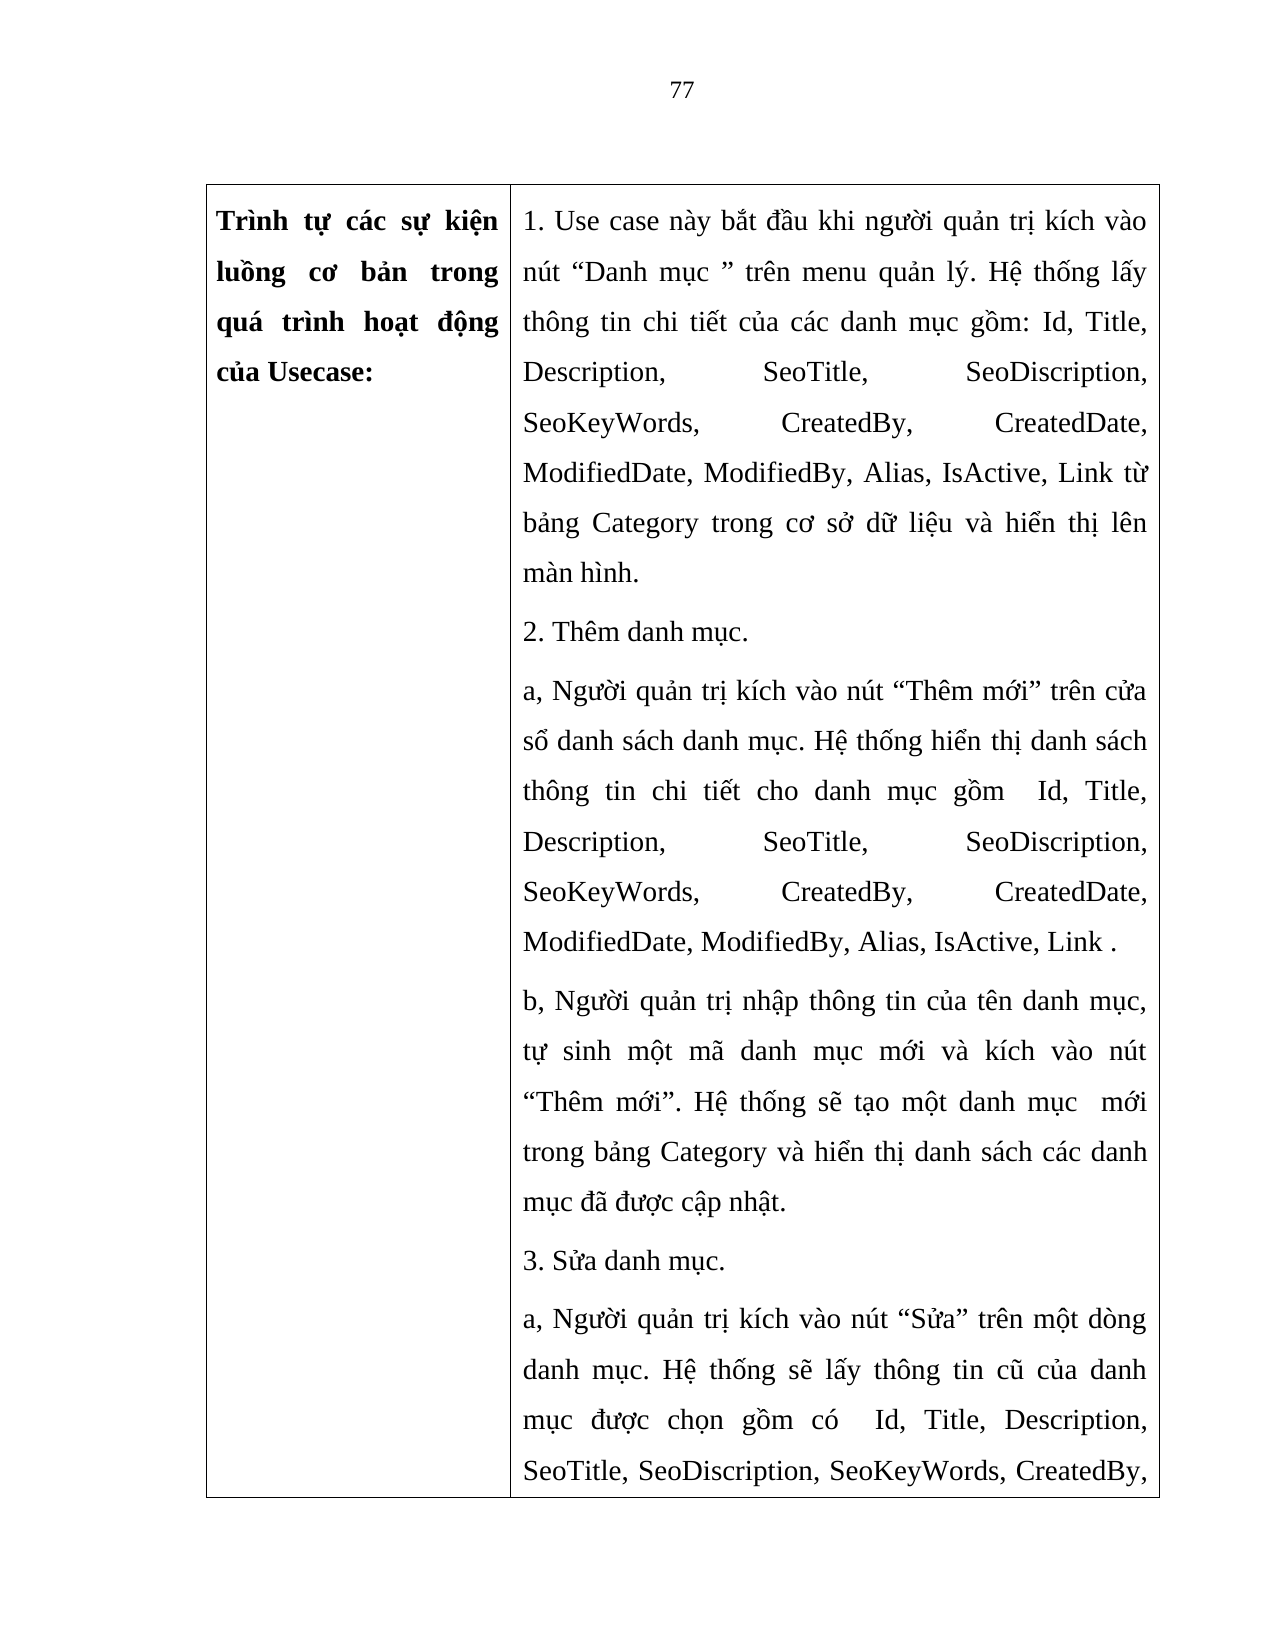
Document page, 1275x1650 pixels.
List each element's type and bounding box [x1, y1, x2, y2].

table_cell [207, 185, 510, 1497]
table_cell [511, 185, 1159, 1497]
